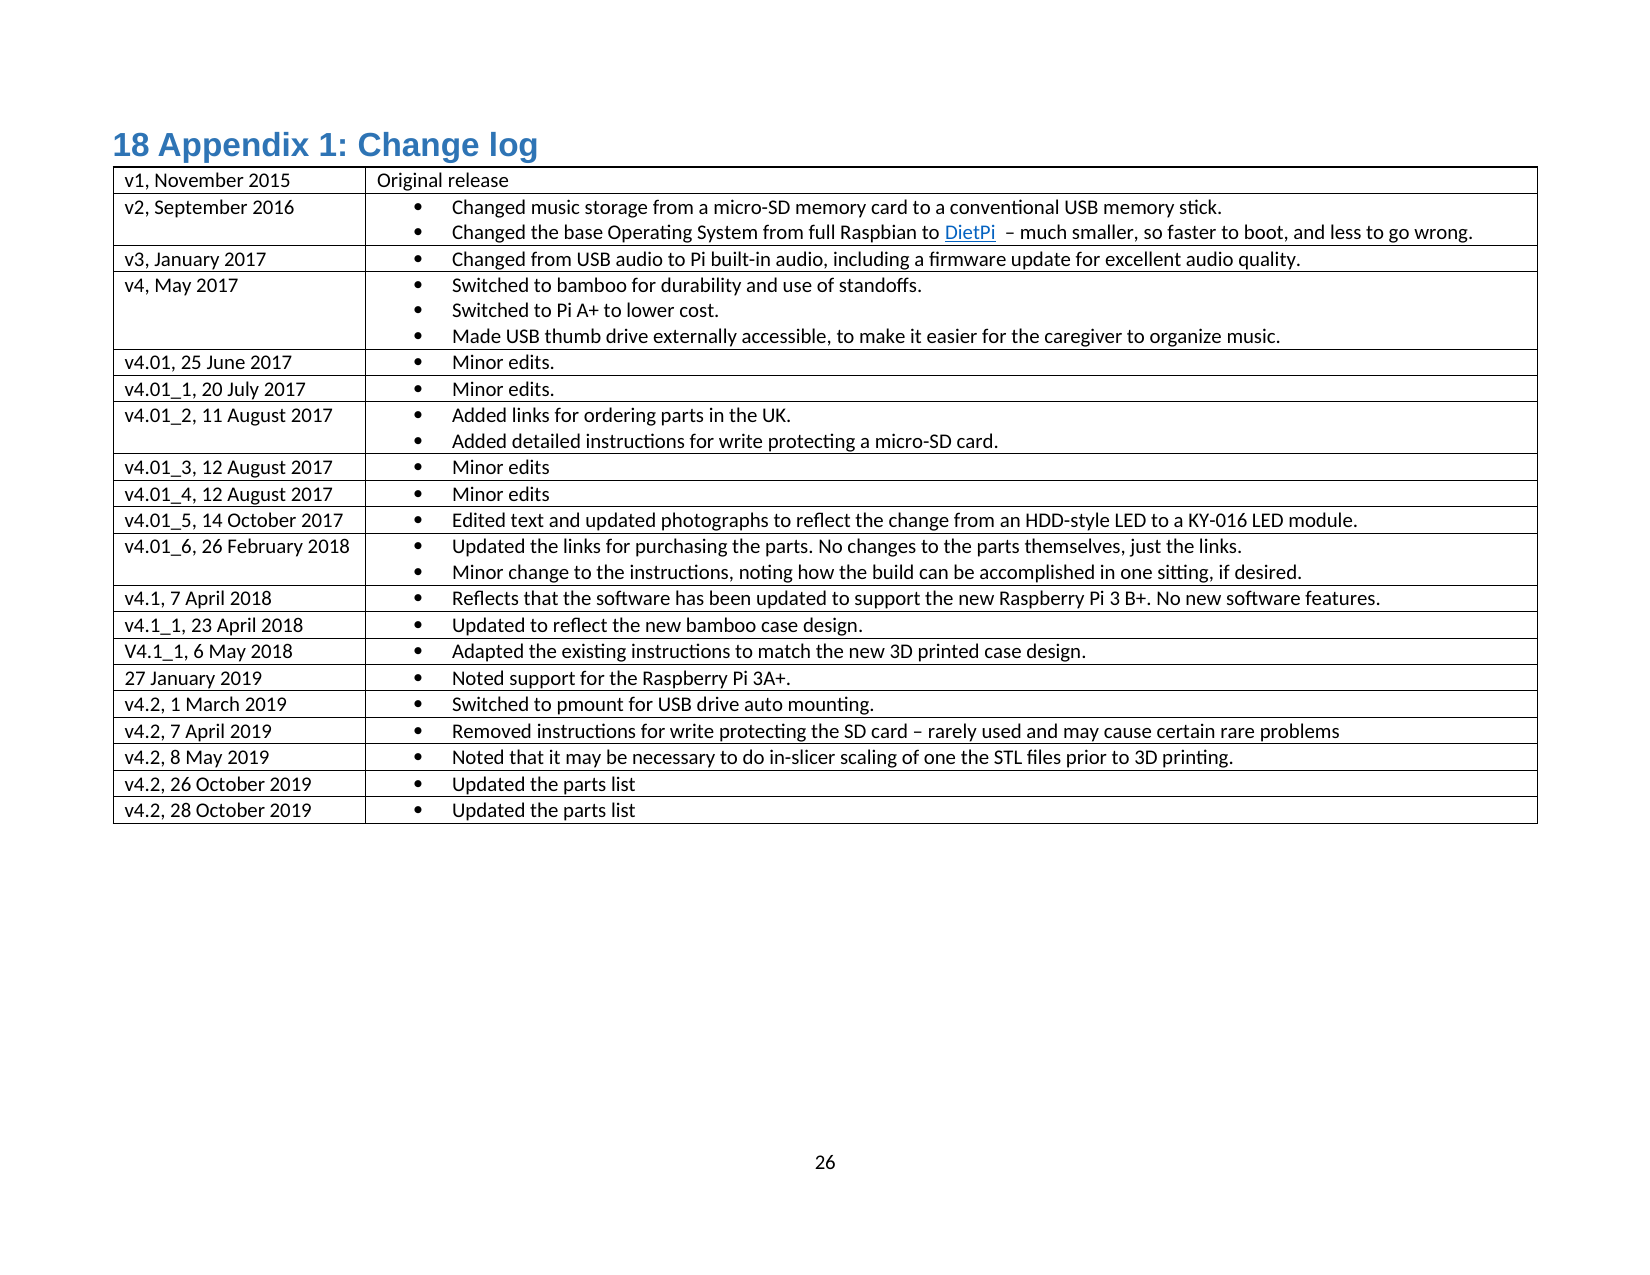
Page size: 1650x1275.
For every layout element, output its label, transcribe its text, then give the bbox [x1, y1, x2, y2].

table_cell Updated the parts list [366, 771, 1537, 796]
table_cell Added links for ordering parts in the UK. Added detailed instructions for write protecting a micro-SD card. [366, 402, 1537, 453]
table_cell 27 January 2019 [114, 665, 365, 690]
table_cell Updated to reflect the new bamboo case design. [366, 612, 1537, 637]
table_cell v4, May 2017 [114, 272, 365, 348]
table_cell v4.01_4, 12 August 2017 [114, 481, 365, 506]
table_cell v4.01_6, 26 February 2018 [114, 534, 365, 584]
table_cell v4.2, 8 May 2019 [114, 744, 365, 770]
table_cell Reflects that the software has been updated to support the new Raspberry Pi 3 B+. No new software features. [366, 586, 1537, 611]
table_cell Noted that it may be necessary to do in-slicer scaling of one the STL files prior to 3D printing. [366, 744, 1537, 770]
table_cell v4.01_1, 20 July 2017 [114, 376, 365, 401]
table_cell v4.1_1, 23 April 2018 [114, 612, 365, 637]
table_cell Minor edits. [366, 376, 1537, 401]
table_cell v4.01_5, 14 October 2017 [114, 507, 365, 533]
table_cell Edited text and updated photographs to reflect the change from an HDD-style LED to a KY-016 LED module. [366, 507, 1537, 533]
table_cell Minor edits. [366, 350, 1537, 375]
subtitle Appendix 1: Change log [112, 125, 1537, 163]
table_cell Switched to bamboo for durability and use of standoffs. Switched to Pi A+ to lower cost. Made USB thumb drive externally accessible, to make it easier for the caregiver to organize music. [366, 272, 1537, 348]
table_cell Adapted the existing instructions to match the new 3D printed case design. [366, 639, 1537, 664]
table_cell v2, September 2016 [114, 194, 365, 245]
table_cell v4.01_3, 12 August 2017 [114, 454, 365, 480]
table_cell Updated the links for purchasing the parts. No changes to the parts themselves, just the links. Minor change to the instructions, noting how the build can be accomplished in one sitting, if desired. [366, 534, 1537, 584]
table_cell Minor edits [366, 481, 1537, 506]
table_cell Updated the parts list [366, 797, 1537, 823]
table_cell Changed from USB audio to Pi built-in audio, including a firmware update for excellent audio quality. [366, 246, 1537, 271]
table_cell Removed instructions for write protecting the SD card – rarely used and may cause certain rare problems [366, 718, 1537, 743]
table_cell v4.01, 25 June 2017 [114, 350, 365, 375]
table_cell Changed music storage from a micro-SD memory card to a conventional USB memory stick. Changed the base Operating System from full Raspbian to DietPi – much smaller, so faster to boot, and less to go wrong. [366, 194, 1537, 245]
table_cell v4.01_2, 11 August 2017 [114, 402, 365, 453]
table_cell Minor edits [366, 454, 1537, 480]
table_cell v4.1, 7 April 2018 [114, 586, 365, 611]
table_cell v4.2, 7 April 2019 [114, 718, 365, 743]
table_cell v4.2, 28 October 2019 [114, 797, 365, 823]
table_cell Noted support for the Raspberry Pi 3A+. [366, 665, 1537, 690]
table_header v1, November 2015 [114, 168, 365, 193]
table_cell v3, January 2017 [114, 246, 365, 271]
table_cell V4.1_1, 6 May 2018 [114, 639, 365, 664]
table_cell Switched to pmount for USB drive auto mounting. [366, 691, 1537, 717]
table_cell v4.2, 26 October 2019 [114, 771, 365, 796]
table_cell v4.2, 1 March 2019 [114, 691, 365, 717]
table_header Original release [366, 168, 1537, 193]
